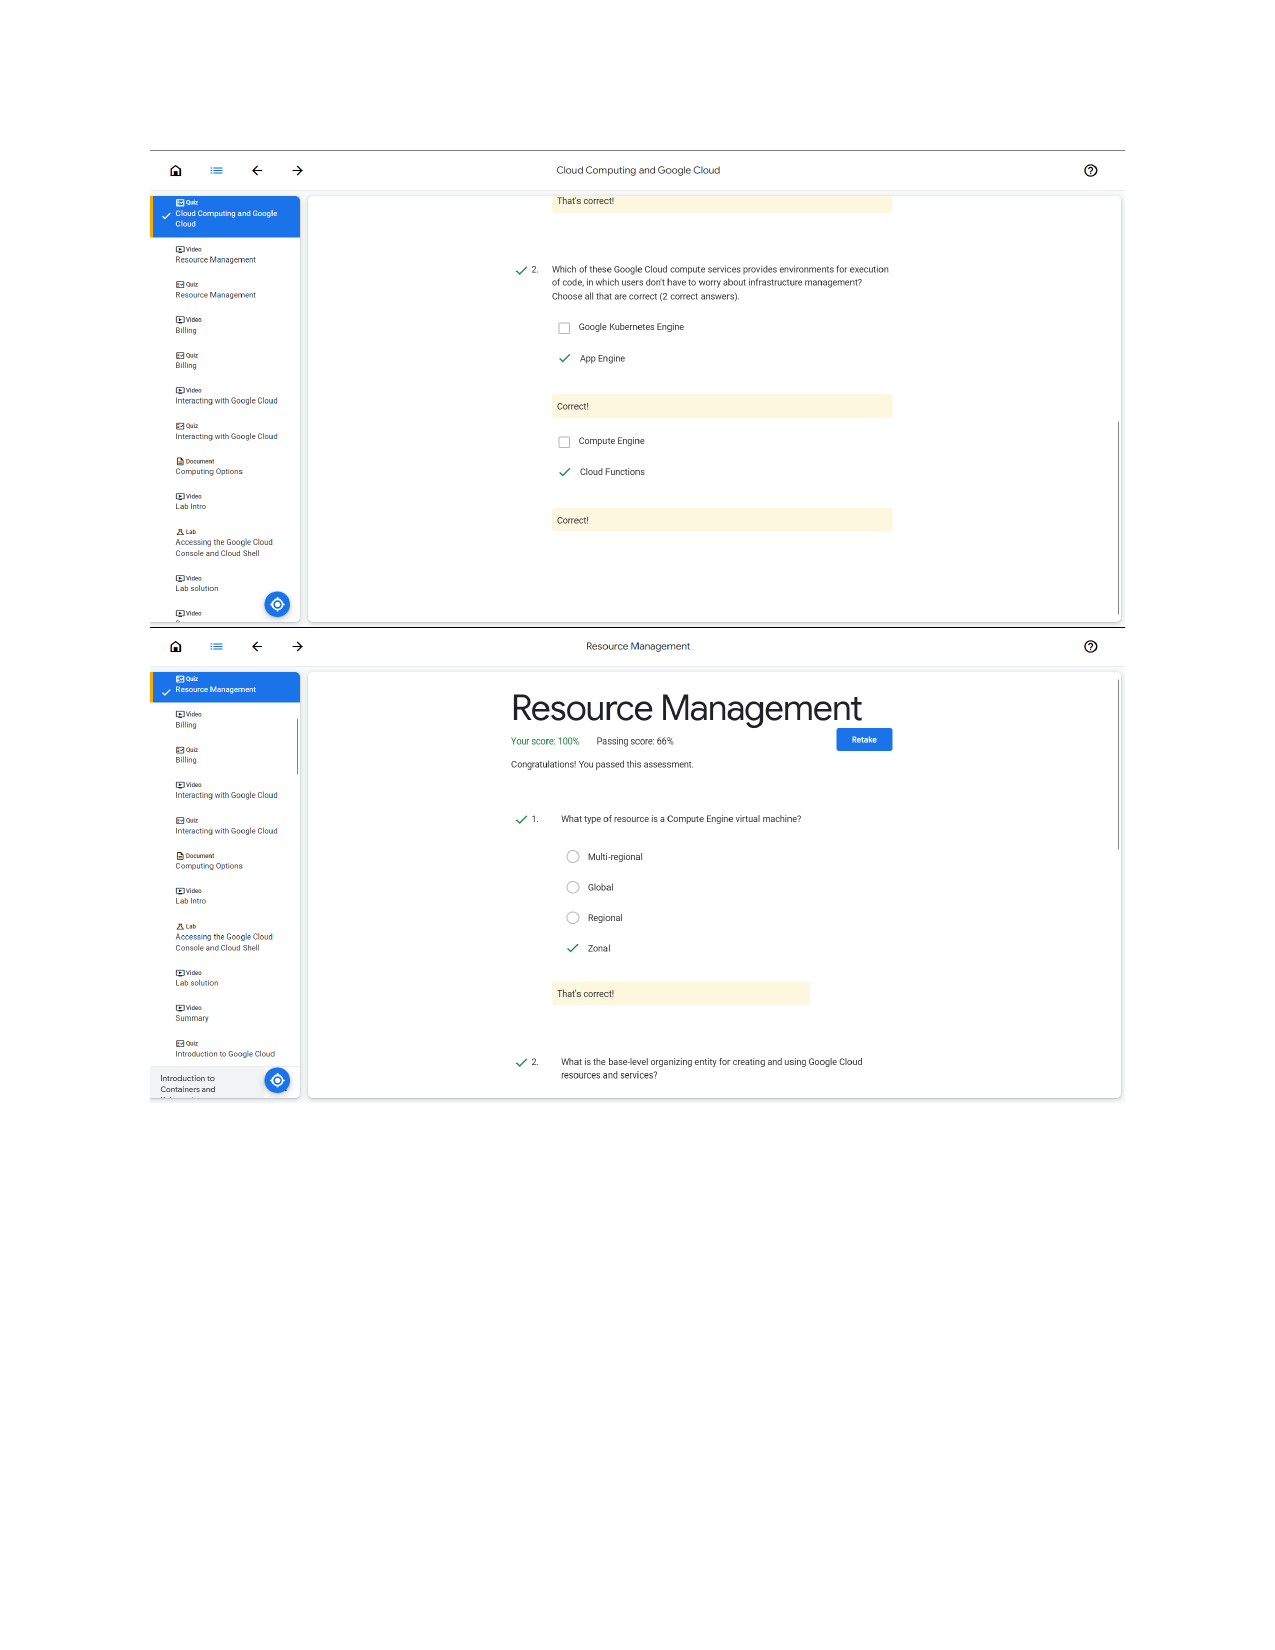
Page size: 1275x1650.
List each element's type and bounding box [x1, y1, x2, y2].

picture [150, 630, 1125, 1103]
picture [150, 150, 1125, 628]
